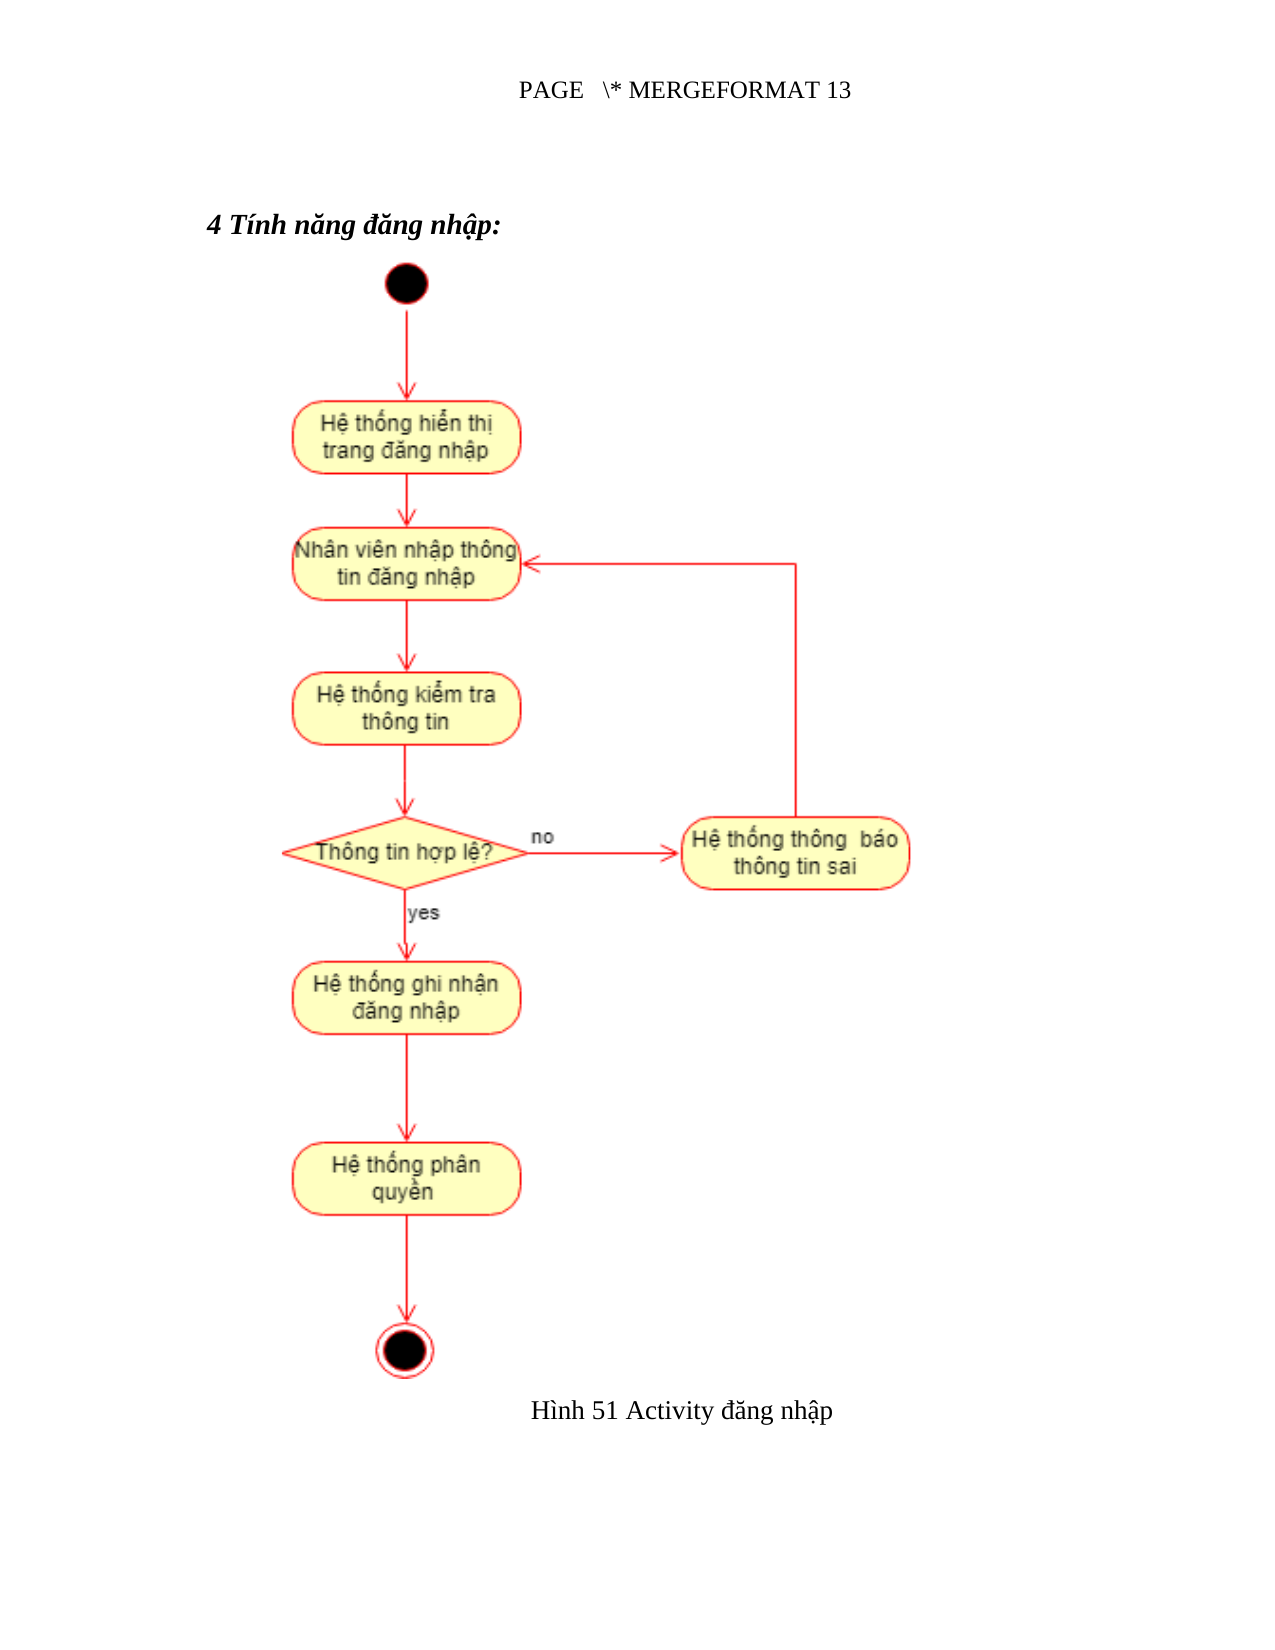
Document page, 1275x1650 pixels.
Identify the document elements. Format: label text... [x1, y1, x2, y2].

picture [281, 257, 911, 1379]
text 4 Tính năng đăng nhập: [207, 207, 1157, 240]
text Hình 52 Activity đăng nhập [207, 1394, 1157, 1425]
